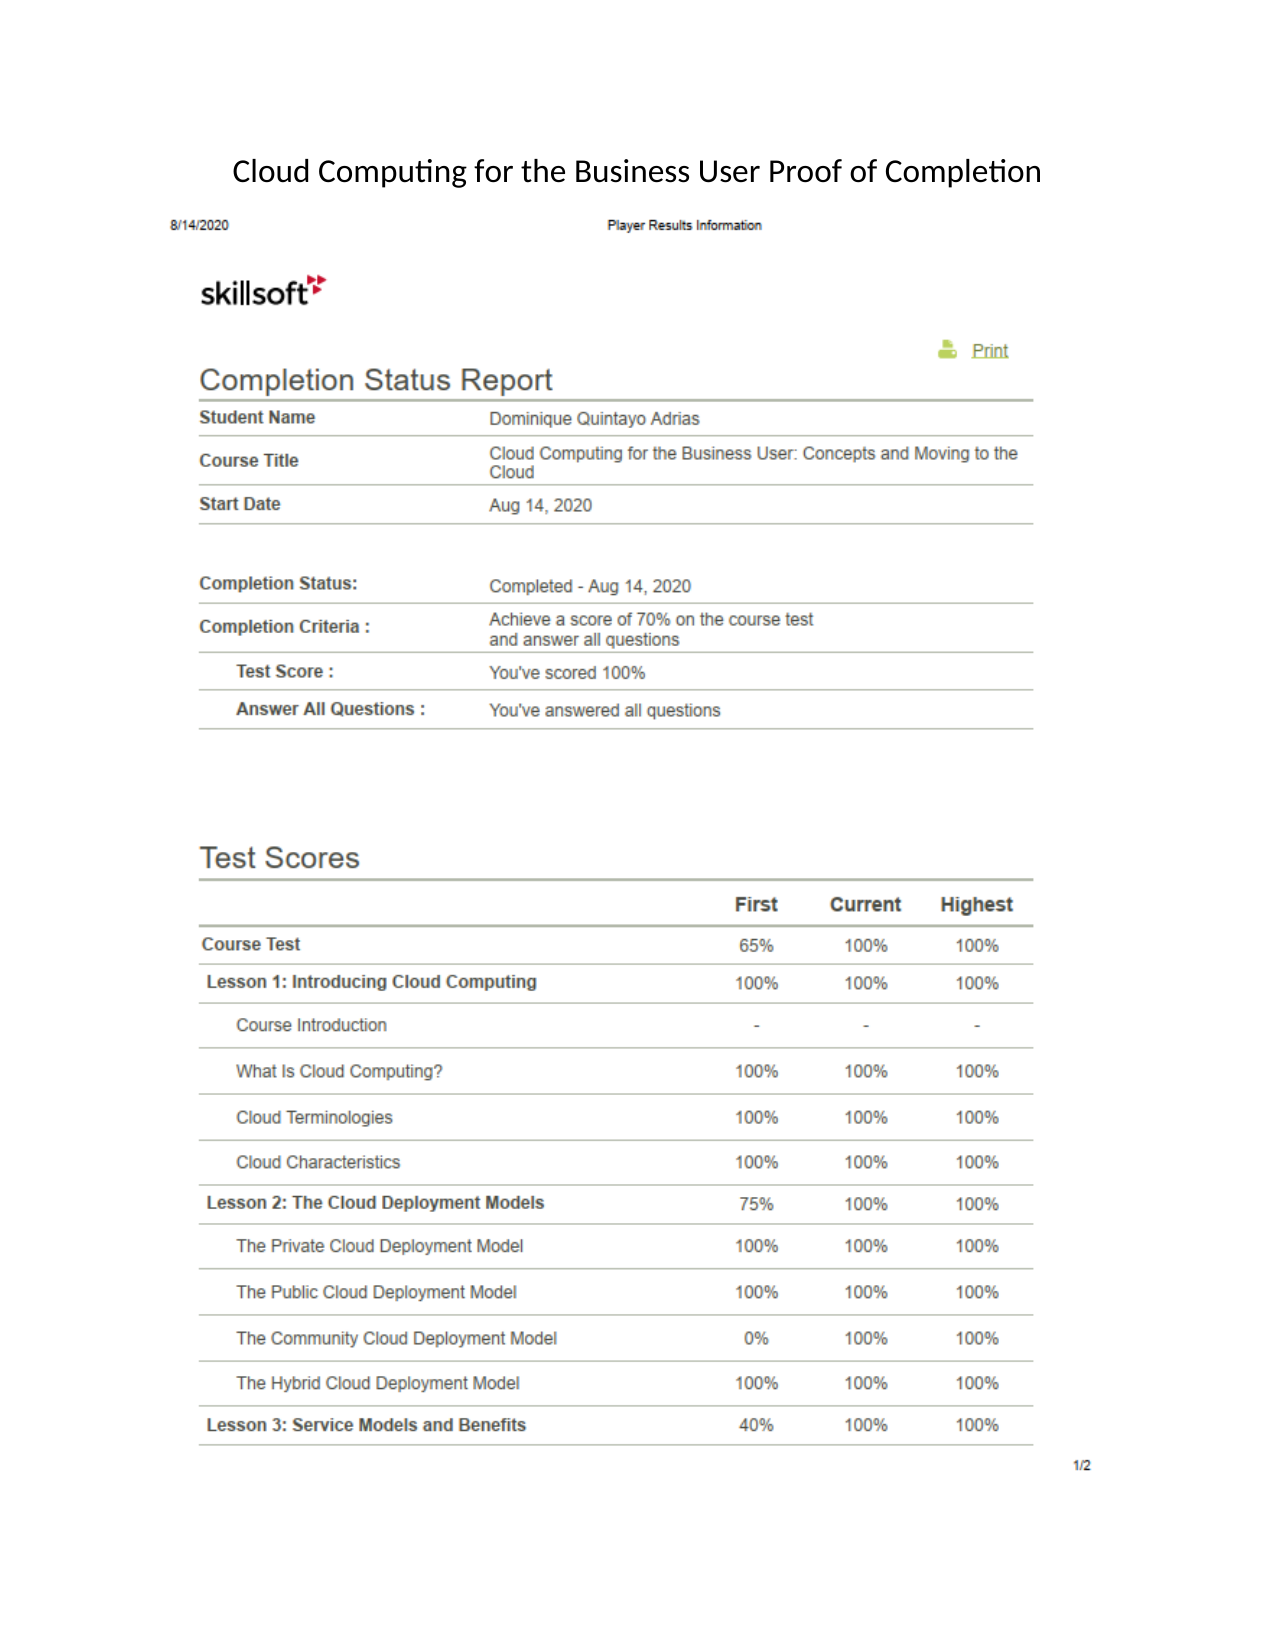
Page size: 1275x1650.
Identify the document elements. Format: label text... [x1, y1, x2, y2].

picture [150, 210, 1125, 1492]
text Cloud Computing for the Business User Proof of Completion [150, 150, 1125, 191]
